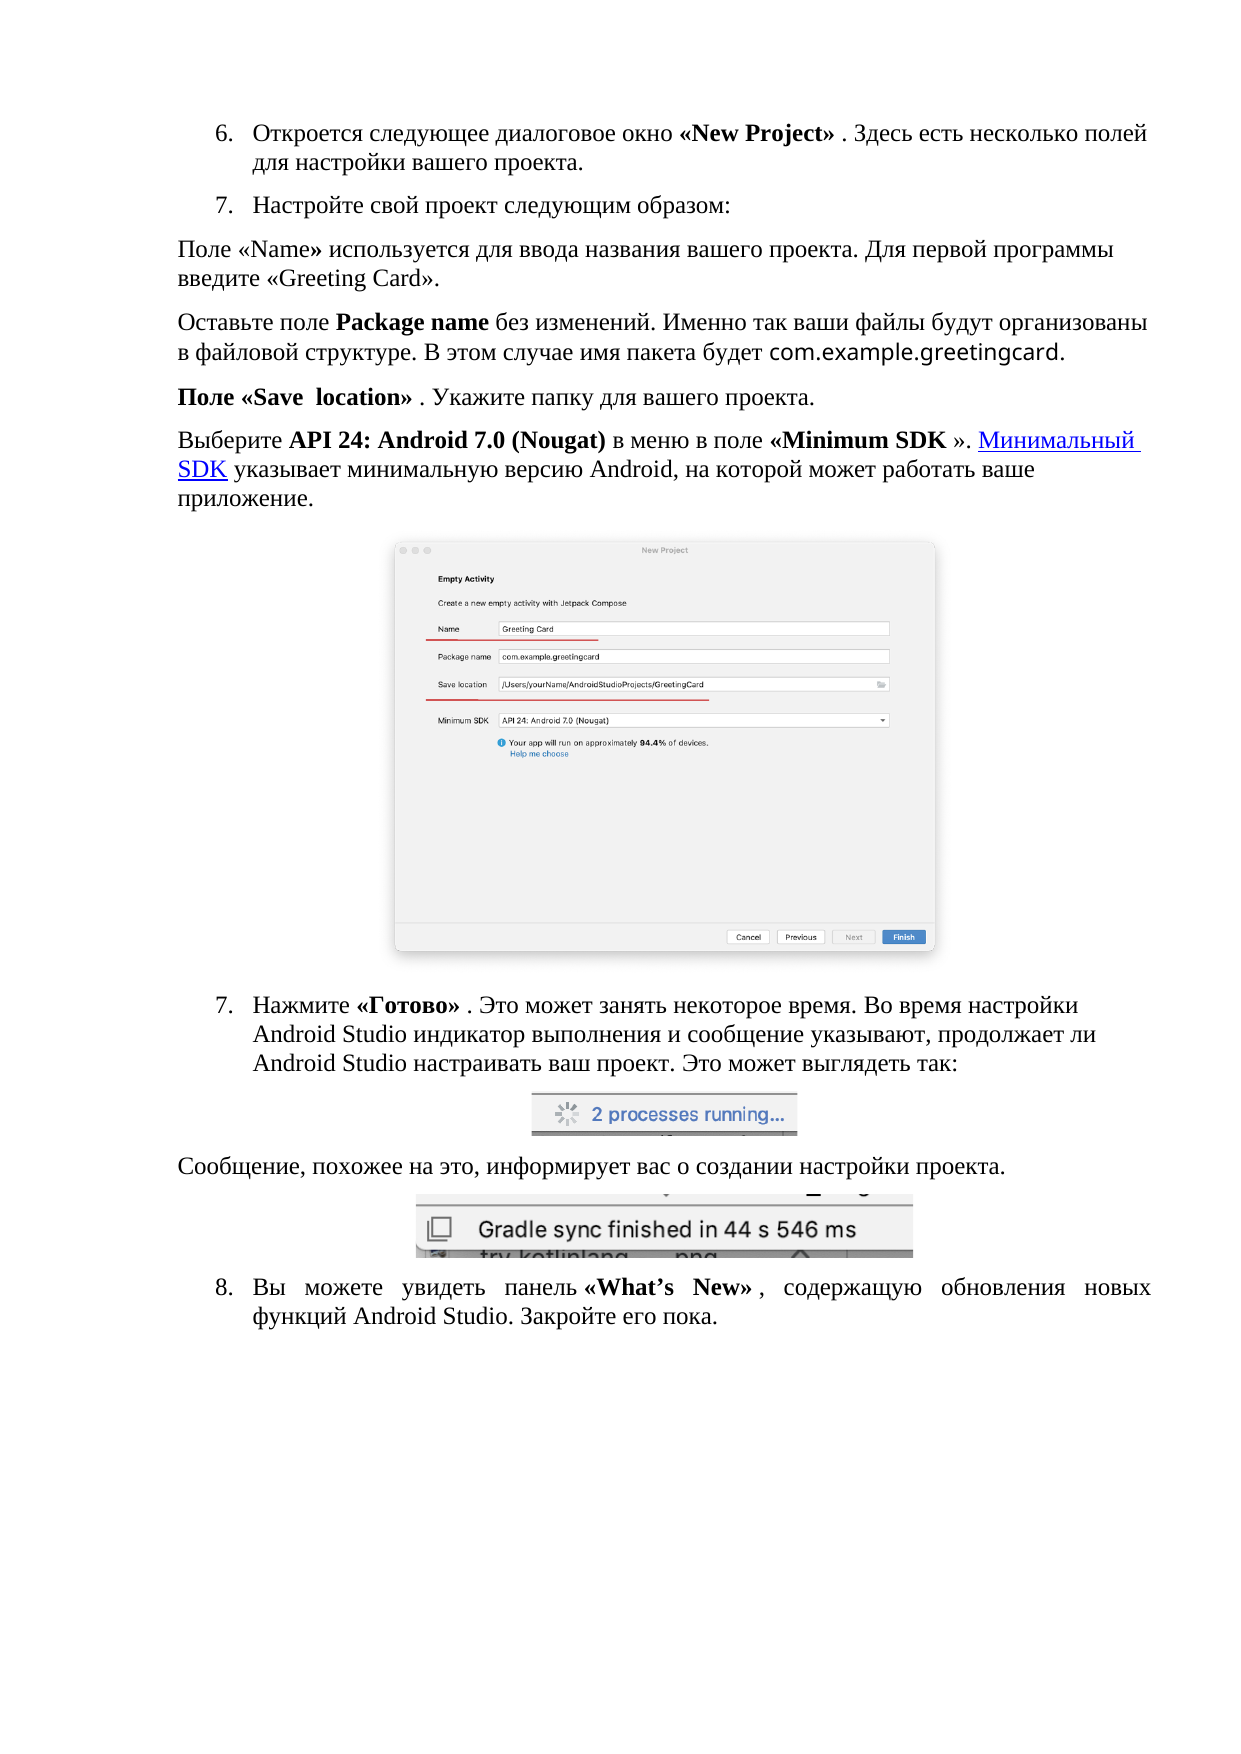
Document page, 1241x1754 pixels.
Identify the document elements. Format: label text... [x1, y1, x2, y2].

picture [374, 526, 955, 976]
text Выберите API 24: Android 7.0 (Nougat) в меню в поле «Minimum SDK ». Минимальный SDK указывает минимальную версию Android, на которой может работать ваше приложение. [177, 426, 1152, 512]
text Сообщение, похожее на это, информирует вас о создании настройки проекта. [177, 1151, 1152, 1179]
list Вы можете увидеть панель «What’s New» , содержащую обновления новых функций Android Studio. Закройте его пока. [215, 1272, 1152, 1330]
text Поле «Save location» . Укажите папку для вашего проекта. [177, 382, 1152, 411]
text Оставьте поле Package name без изменений. Именно так ваши файлы будут организованы в файловой структуре. В этом случае имя пакета будет com.example.greetingcard. [177, 307, 1152, 367]
list Нажмите «Готово» . Это может занять некоторое время. Во время настройки Android Studio индикатор выполнения и сообщение указывают, продолжает ли Android Studio настраивать ваш проект. Это может выглядеть так: [215, 990, 1152, 1077]
text Поле «Name» используется для ввода названия вашего проекта. Для первой программы введите «Greeting Card». [177, 234, 1152, 292]
picture [415, 1194, 914, 1258]
list Откроется следующее диалоговое окно «New Project» . Здесь есть несколько полей для настройки вашего проекта. [215, 118, 1152, 176]
list Настройте свой проект следующим образом: [215, 191, 1152, 219]
picture [531, 1091, 798, 1136]
